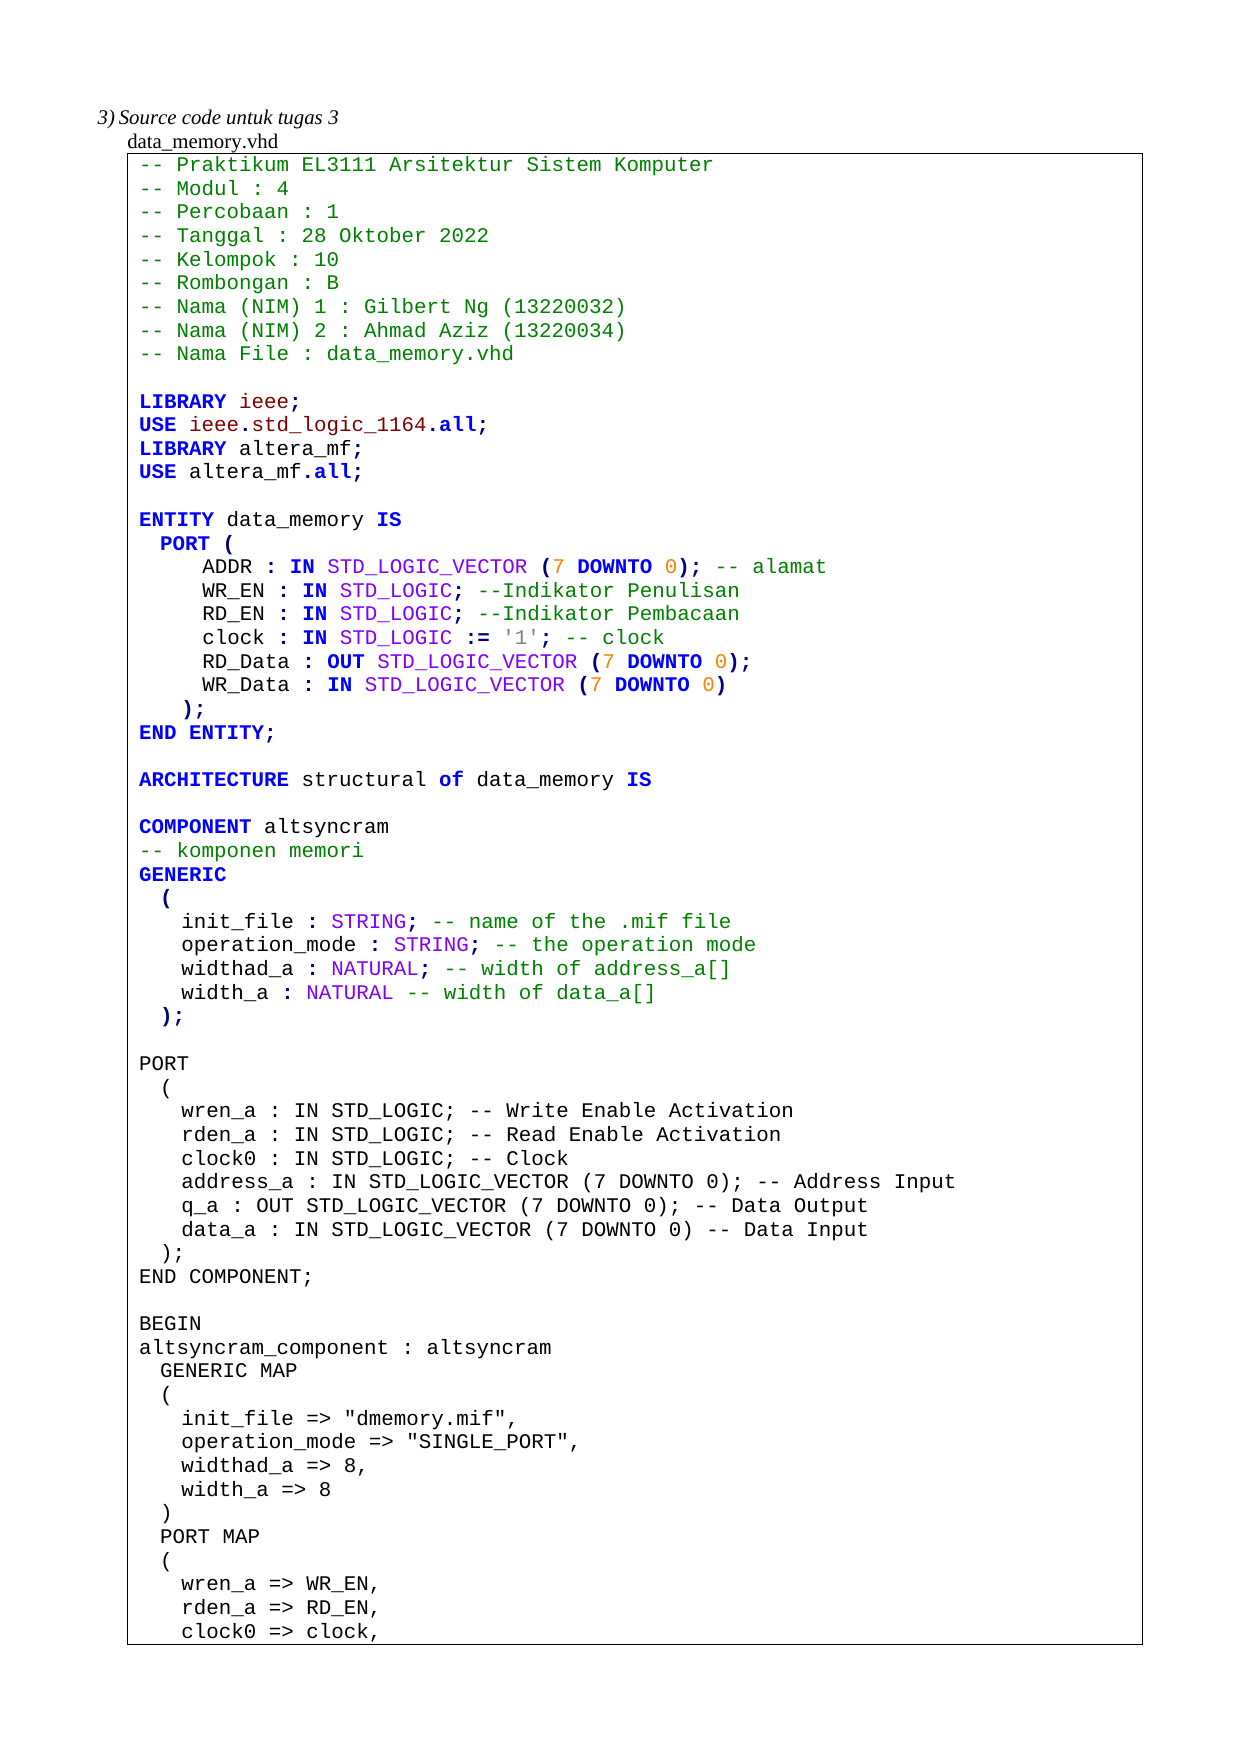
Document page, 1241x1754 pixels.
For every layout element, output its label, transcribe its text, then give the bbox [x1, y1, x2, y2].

text data_memory.vhd [127, 129, 1143, 153]
subtitle Source code untuk tugas 3 [97, 105, 1143, 129]
